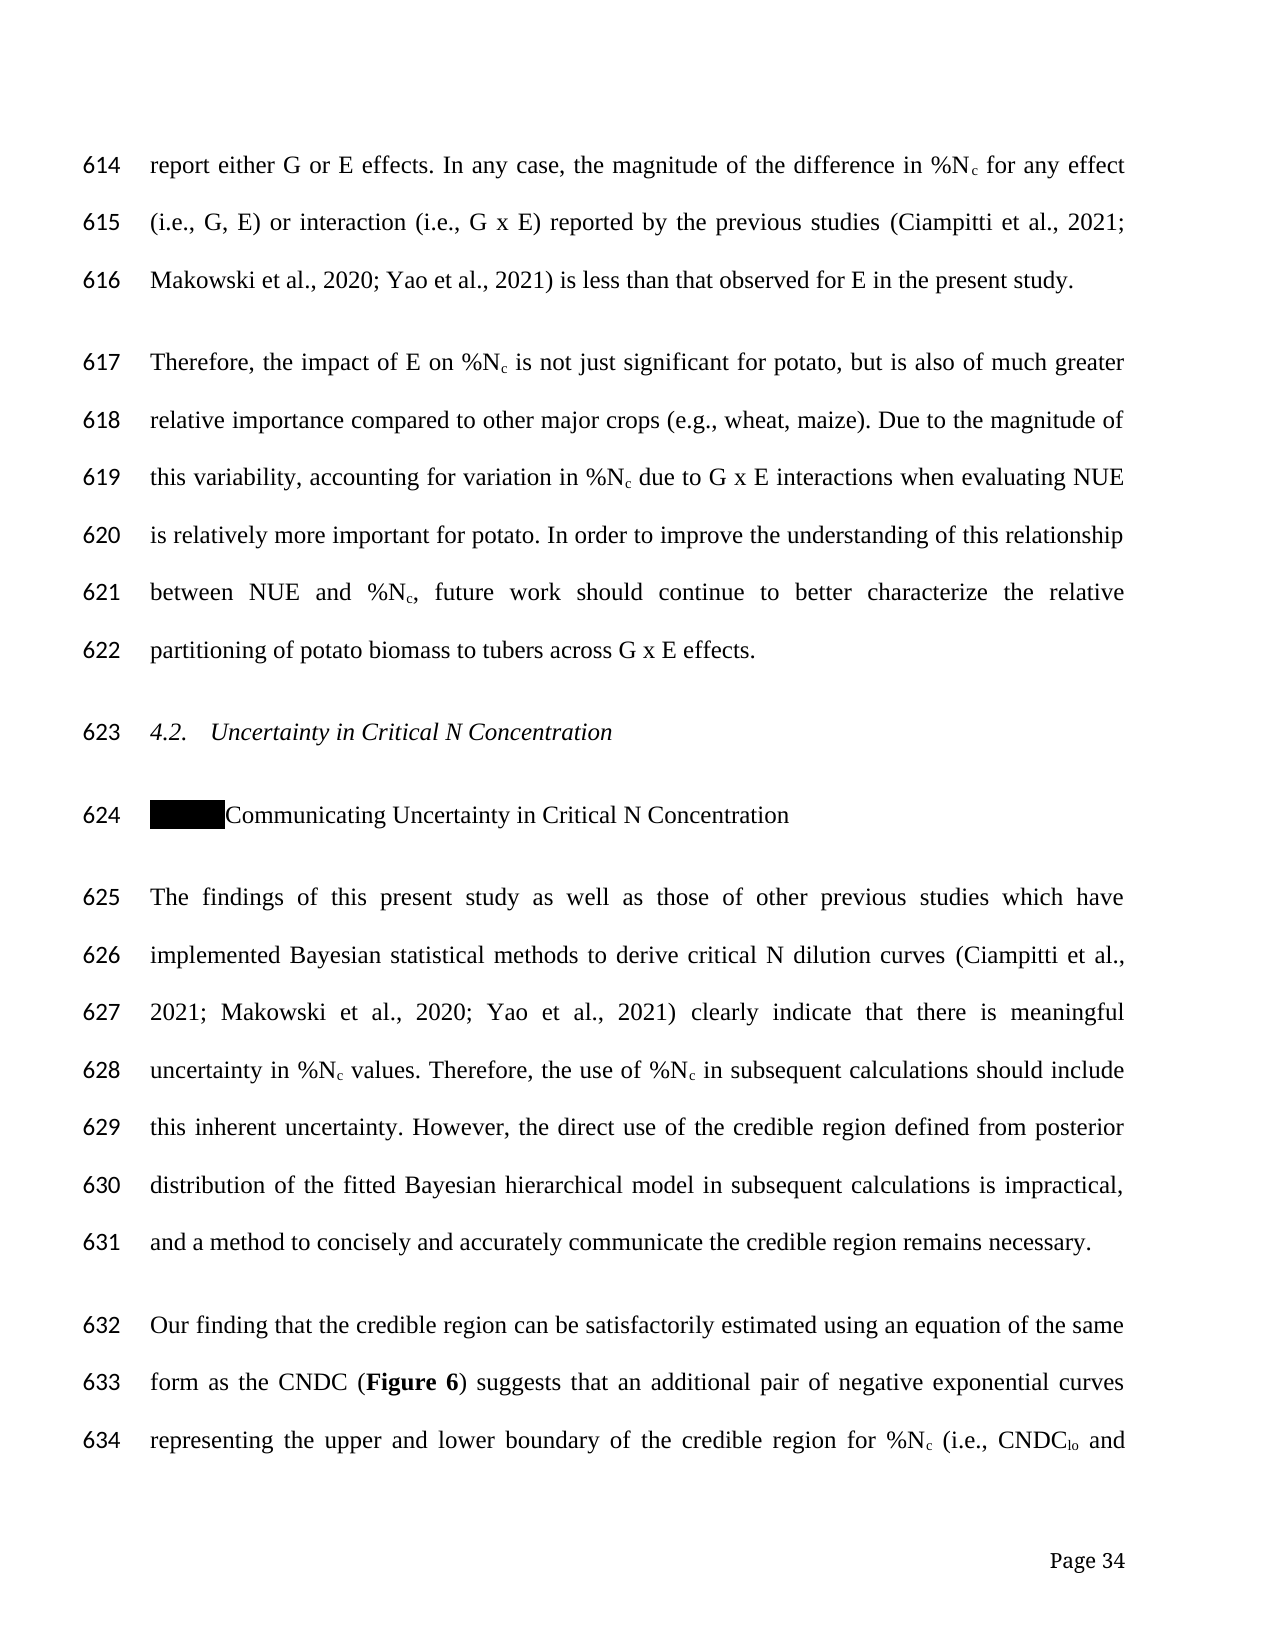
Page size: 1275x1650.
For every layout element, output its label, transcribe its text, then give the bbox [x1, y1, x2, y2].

subtitle Communicating Uncertainty in Critical N Concentration [225, 800, 1125, 829]
subtitle Uncertainty in Critical N Concentration [150, 717, 1125, 746]
text The findings of this present study as well as those of other previous studies which have implemented Bayesian statistical methods to derive critical N dilution curves (Ciampitti et al., 2021; Makowski et al., 2020; Yao et al., 2021) clearly indicate that there is meaningful uncertainty in %Nc values. Therefore, the use of %Nc in subsequent calculations should include this inherent uncertainty. However, the direct use of the credible region defined from posterior distribution of the fitted Bayesian hierarchical model in subsequent calculations is impractical, and a method to concisely and accurately communicate the credible region remains necessary. [150, 882, 1125, 1256]
text Therefore, the impact of E on %Nc is not just significant for potato, but is also of much greater relative importance compared to other major crops (e.g., wheat, maize). Due to the magnitude of this variability, accounting for variation in %Nc due to G x E interactions when evaluating NUE is relatively more important for potato. In order to improve the understanding of this relationship between NUE and %Nc, future work should continue to better characterize the relative partitioning of potato biomass to tubers across G x E effects. [150, 347, 1125, 664]
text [150, 1310, 1125, 1454]
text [150, 150, 1125, 294]
